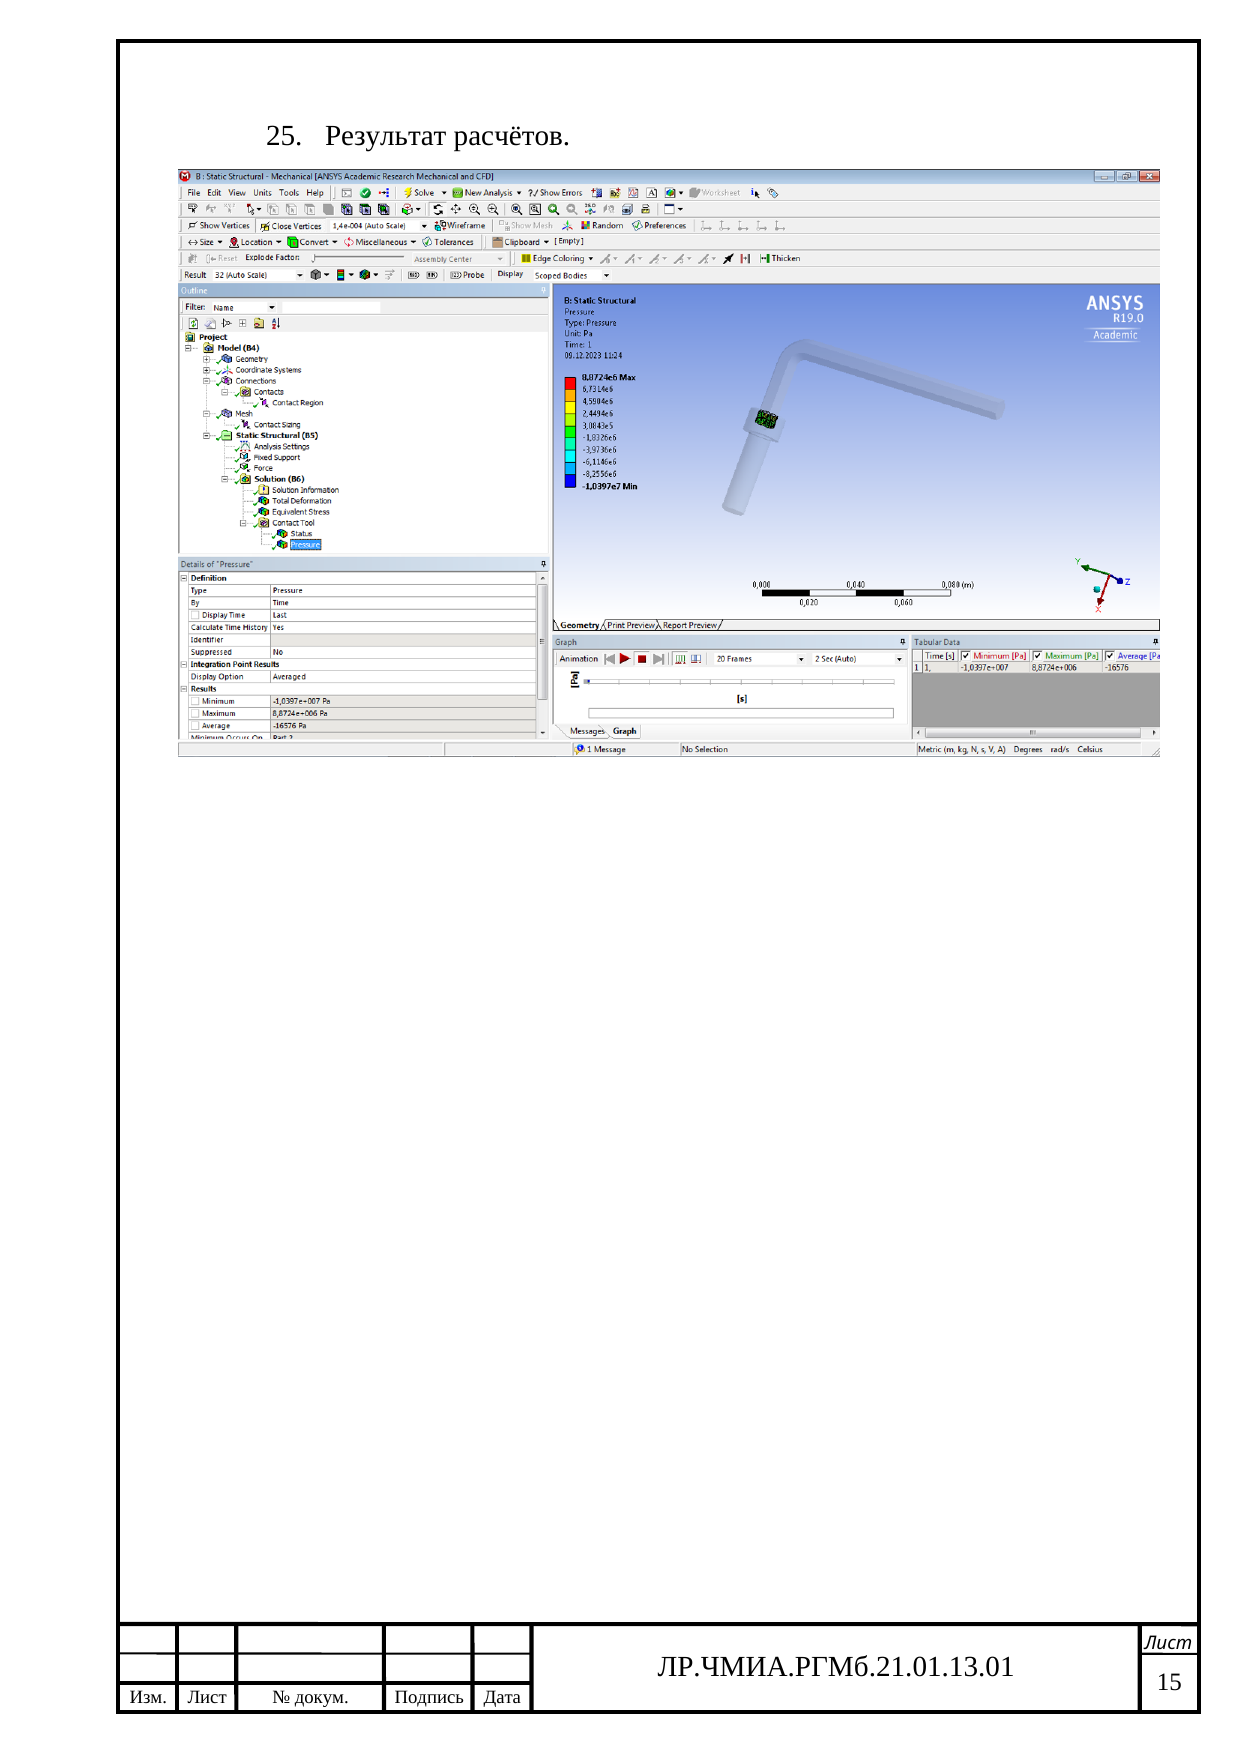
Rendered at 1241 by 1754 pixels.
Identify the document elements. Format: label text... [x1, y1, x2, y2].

text Результат расчётов. [177, 118, 1152, 152]
picture [177, 168, 1160, 757]
